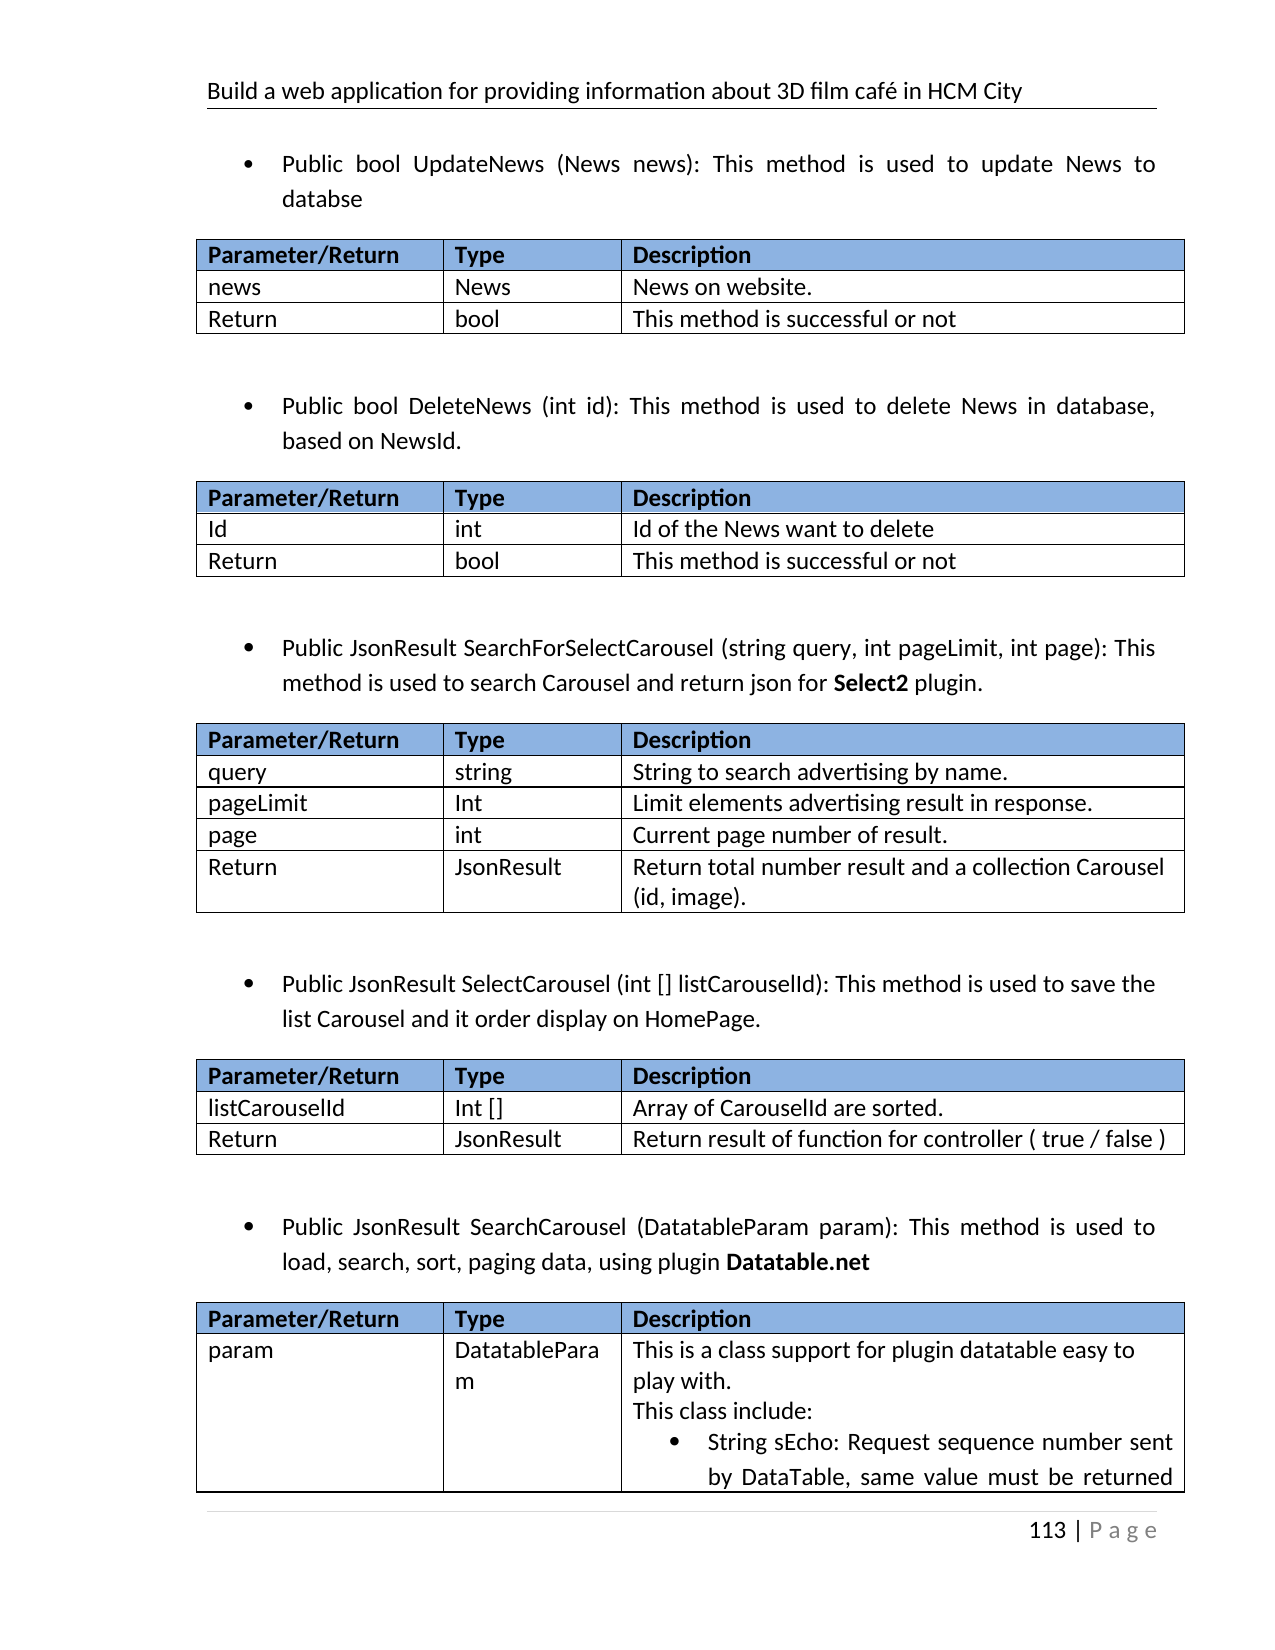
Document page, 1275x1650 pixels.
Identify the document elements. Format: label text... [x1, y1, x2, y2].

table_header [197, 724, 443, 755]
list Public JsonResult SearchForSelectCarousel (string query, int pageLimit, int page): This method is used to search Carousel and return json for Select2 plugin. [244, 632, 1157, 698]
list Public bool UpdateNews (News news): This method is used to update News to databse [244, 148, 1157, 213]
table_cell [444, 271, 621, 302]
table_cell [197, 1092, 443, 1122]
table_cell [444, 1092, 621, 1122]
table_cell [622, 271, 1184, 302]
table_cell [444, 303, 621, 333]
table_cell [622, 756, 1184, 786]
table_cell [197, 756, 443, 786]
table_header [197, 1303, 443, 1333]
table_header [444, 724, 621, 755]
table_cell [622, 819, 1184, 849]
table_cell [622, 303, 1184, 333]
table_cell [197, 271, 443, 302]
list Public JsonResult SelectCarousel (int [] listCarouselId): This method is used to save the list Carousel and it order display on HomePage. [244, 968, 1157, 1034]
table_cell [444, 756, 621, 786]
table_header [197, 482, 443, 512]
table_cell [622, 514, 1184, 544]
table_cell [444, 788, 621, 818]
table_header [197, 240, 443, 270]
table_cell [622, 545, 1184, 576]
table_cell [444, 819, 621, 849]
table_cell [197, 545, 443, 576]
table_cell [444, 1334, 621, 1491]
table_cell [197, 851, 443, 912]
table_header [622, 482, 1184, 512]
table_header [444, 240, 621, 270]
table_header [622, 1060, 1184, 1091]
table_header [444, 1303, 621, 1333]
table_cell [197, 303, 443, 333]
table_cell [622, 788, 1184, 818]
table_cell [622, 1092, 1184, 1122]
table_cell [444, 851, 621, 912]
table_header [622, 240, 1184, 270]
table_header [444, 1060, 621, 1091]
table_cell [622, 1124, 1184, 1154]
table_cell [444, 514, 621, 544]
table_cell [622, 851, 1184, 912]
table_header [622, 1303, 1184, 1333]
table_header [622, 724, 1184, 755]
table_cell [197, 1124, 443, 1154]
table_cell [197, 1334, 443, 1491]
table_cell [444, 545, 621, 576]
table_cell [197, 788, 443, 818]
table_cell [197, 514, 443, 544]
list Public bool DeleteNews (int id): This method is used to delete News in database, based on NewsId. [244, 390, 1157, 456]
list Public JsonResult SearchCarousel (DatatableParam param): This method is used to load, search, sort, paging data, using plugin Datatable.net [244, 1211, 1157, 1276]
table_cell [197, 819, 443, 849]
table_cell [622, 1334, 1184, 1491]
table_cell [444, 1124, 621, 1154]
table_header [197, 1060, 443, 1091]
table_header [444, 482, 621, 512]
